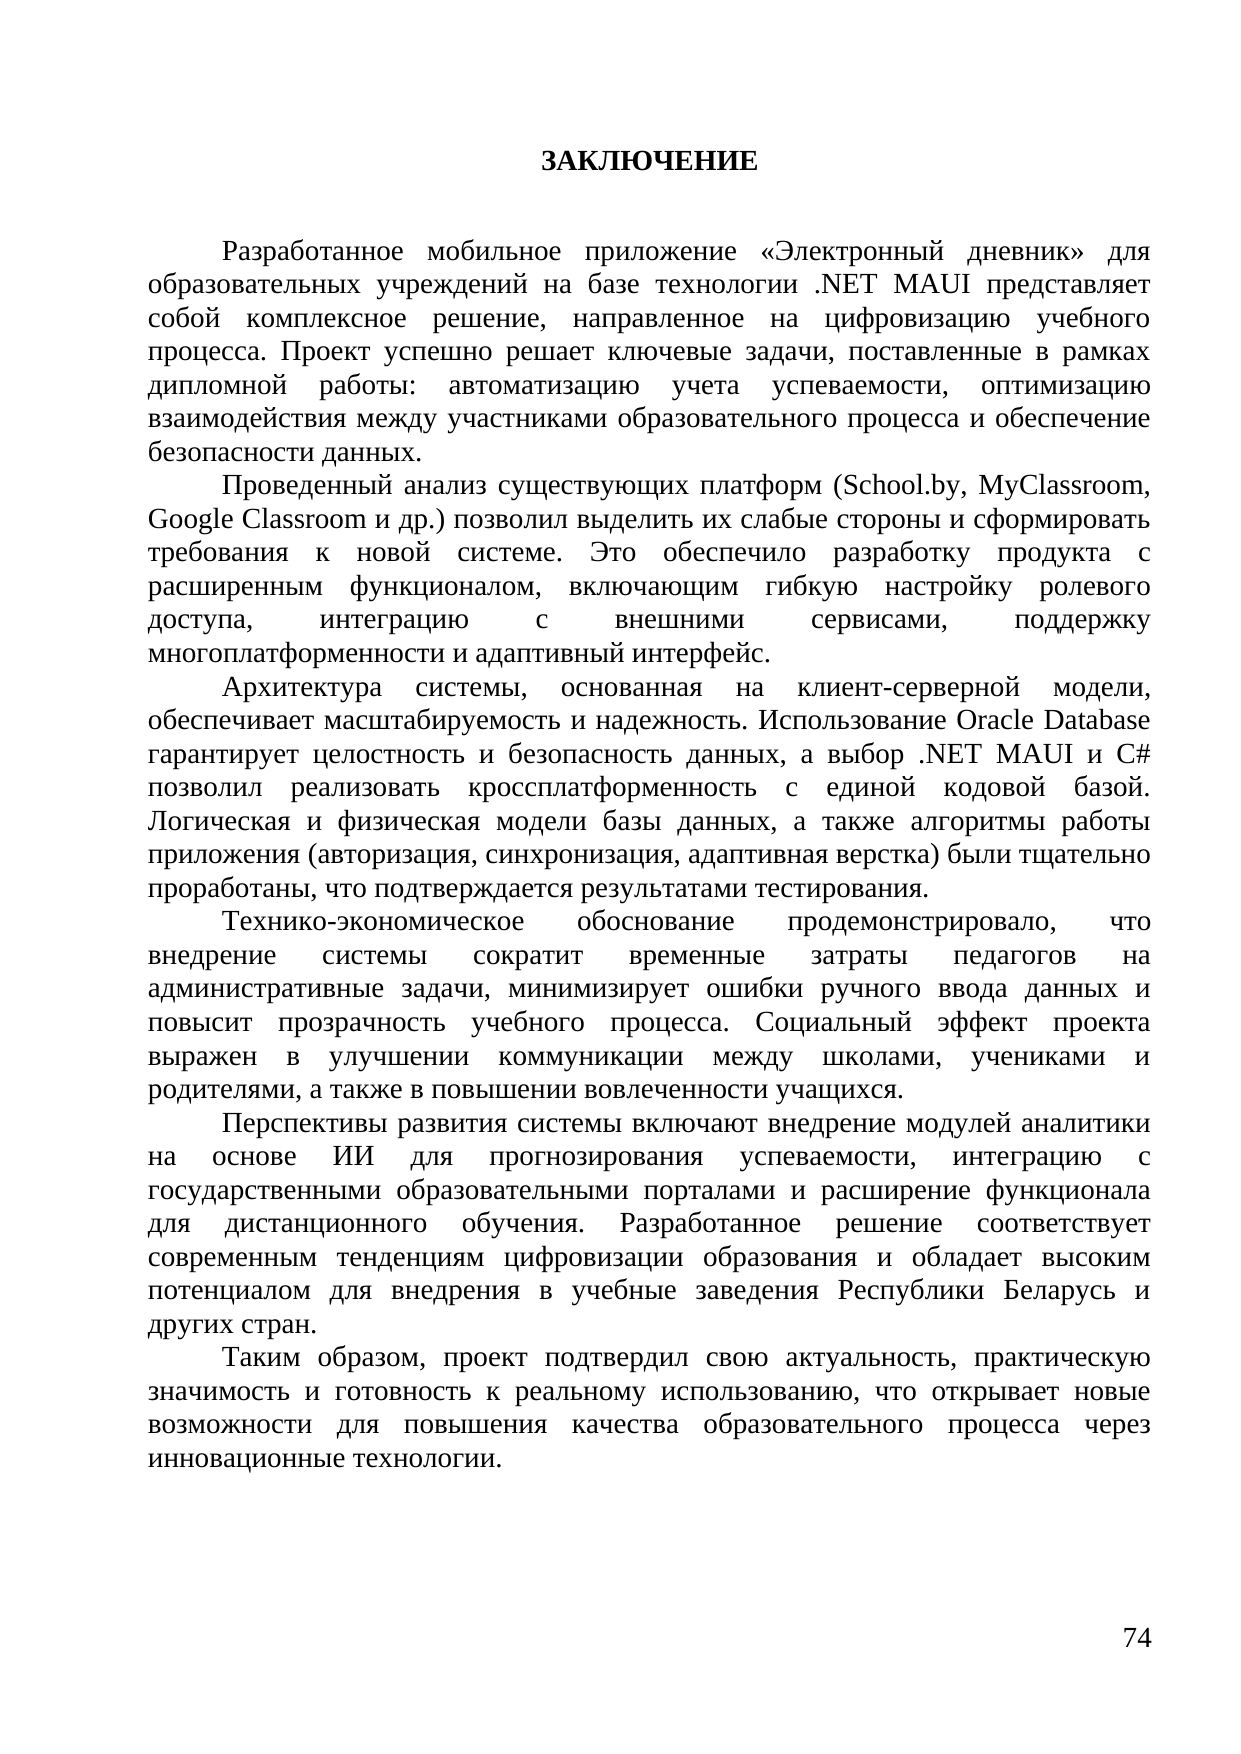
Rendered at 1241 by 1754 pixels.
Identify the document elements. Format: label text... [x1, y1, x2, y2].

subtitle Заключение [148, 143, 1152, 177]
text Перспективы развития системы включают внедрение модулей аналитики на основе ИИ для прогнозирования успеваемости, интеграцию с государственными образовательными порталами и расширение функционала для дистанционного обучения. Разработанное решение соответствует современным тенденциям цифровизации образования и обладает высоким потенциалом для внедрения в учебные заведения Республики Беларусь и других стран. [148, 1105, 1152, 1339]
text Архитектура системы, основанная на клиент-серверной модели, обеспечивает масштабируемость и надежность. Использование Oracle Database гарантирует целостность и безопасность данных, а выбор .NET MAUI и C# позволил реализовать кроссплатформенность с единой кодовой базой. Логическая и физическая модели базы данных, а также алгоритмы работы приложения (авторизация, синхронизация, адаптивная верстка) были тщательно проработаны, что подтверждается результатами тестирования. [148, 669, 1152, 903]
text Разработанное мобильное приложение «Электронный дневник» для образовательных учреждений на базе технологии .NET MAUI представляет собой комплексное решение, направленное на цифровизацию учебного процесса. Проект успешно решает ключевые задачи, поставленные в рамках дипломной работы: автоматизацию учета успеваемости, оптимизацию взаимодействия между участниками образовательного процесса и обеспечение безопасности данных. [148, 233, 1152, 467]
text Таким образом, проект подтвердил свою актуальность, практическую значимость и готовность к реальному использованию, что открывает новые возможности для повышения качества образовательного процесса через инновационные технологии. [148, 1339, 1152, 1474]
text Проведенный анализ существующих платформ (School.by, MyClassroom, Google Classroom и др.) позволил выделить их слабые стороны и сформировать требования к новой системе. Это обеспечило разработку продукта с расширенным функционалом, включающим гибкую настройку ролевого доступа, интеграцию с внешними сервисами, поддержку многоплатформенности и адаптивный интерфейс. [148, 467, 1152, 669]
text Технико-экономическое обоснование продемонстрировало, что внедрение системы сократит временные затраты педагогов на административные задачи, минимизирует ошибки ручного ввода данных и повысит прозрачность учебного процесса. Социальный эффект проекта выражен в улучшении коммуникации между школами, учениками и родителями, а также в повышении вовлеченности учащихся. [148, 903, 1152, 1105]
